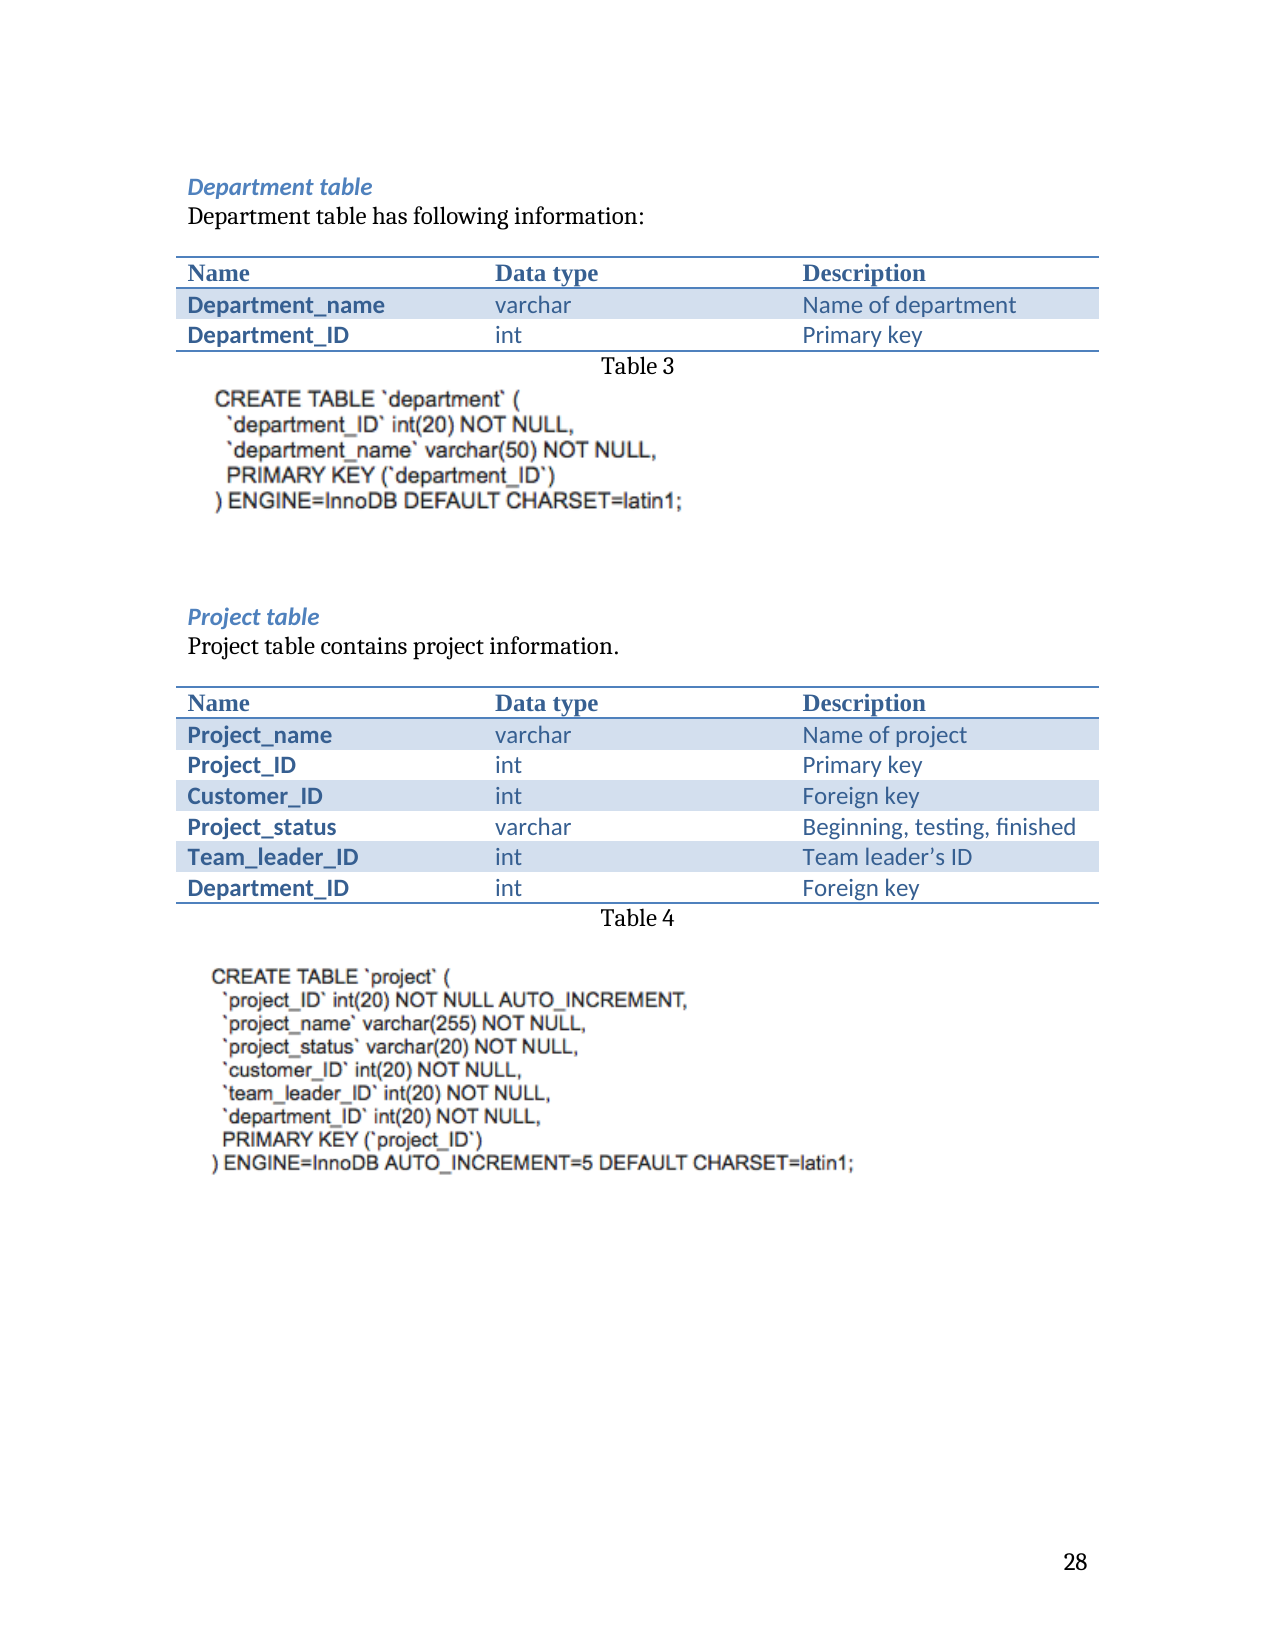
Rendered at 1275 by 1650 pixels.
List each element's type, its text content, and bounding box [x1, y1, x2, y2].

table_cell Beginning, testing, finished [791, 811, 1099, 841]
table_cell varchar [484, 289, 791, 319]
table_cell int [484, 780, 791, 811]
table_cell varchar [484, 719, 791, 750]
table_cell Project_status [176, 811, 484, 841]
table_cell Foreign key [791, 780, 1099, 811]
table_cell Project_ID [176, 750, 484, 780]
subtitle Project table [187, 601, 1087, 631]
table_header Name [176, 258, 484, 287]
table_cell Team leader’s ID [791, 841, 1099, 872]
table_cell Team_leader_ID [176, 841, 484, 872]
table_cell Customer_ID [176, 780, 484, 811]
table_cell Department_ID [176, 320, 484, 350]
table_header Description [791, 258, 1099, 287]
table_cell Primary key [791, 320, 1099, 350]
picture [188, 381, 1087, 529]
table_header Data type [484, 688, 791, 717]
table_header Name [176, 688, 484, 717]
picture [187, 953, 1088, 1195]
table_header Description [791, 688, 1099, 717]
table_cell varchar [484, 811, 791, 841]
table_cell Department_ID [176, 872, 484, 902]
table_cell Project_name [176, 719, 484, 750]
text Table 4 [187, 904, 1087, 933]
table_cell int [484, 841, 791, 872]
table_cell Primary key [791, 750, 1099, 780]
table_cell int [484, 872, 791, 902]
subtitle Department table [187, 171, 1087, 201]
table_cell int [484, 750, 791, 780]
table_cell Name of project [791, 719, 1099, 750]
text Department table has following information: [187, 201, 1087, 231]
table_cell Foreign key [791, 872, 1099, 902]
text Project table contains project information. [187, 631, 1087, 661]
table_cell Name of department [791, 289, 1099, 319]
table_cell int [484, 320, 791, 350]
table_cell Department_name [176, 289, 484, 319]
table_header Data type [484, 258, 791, 287]
